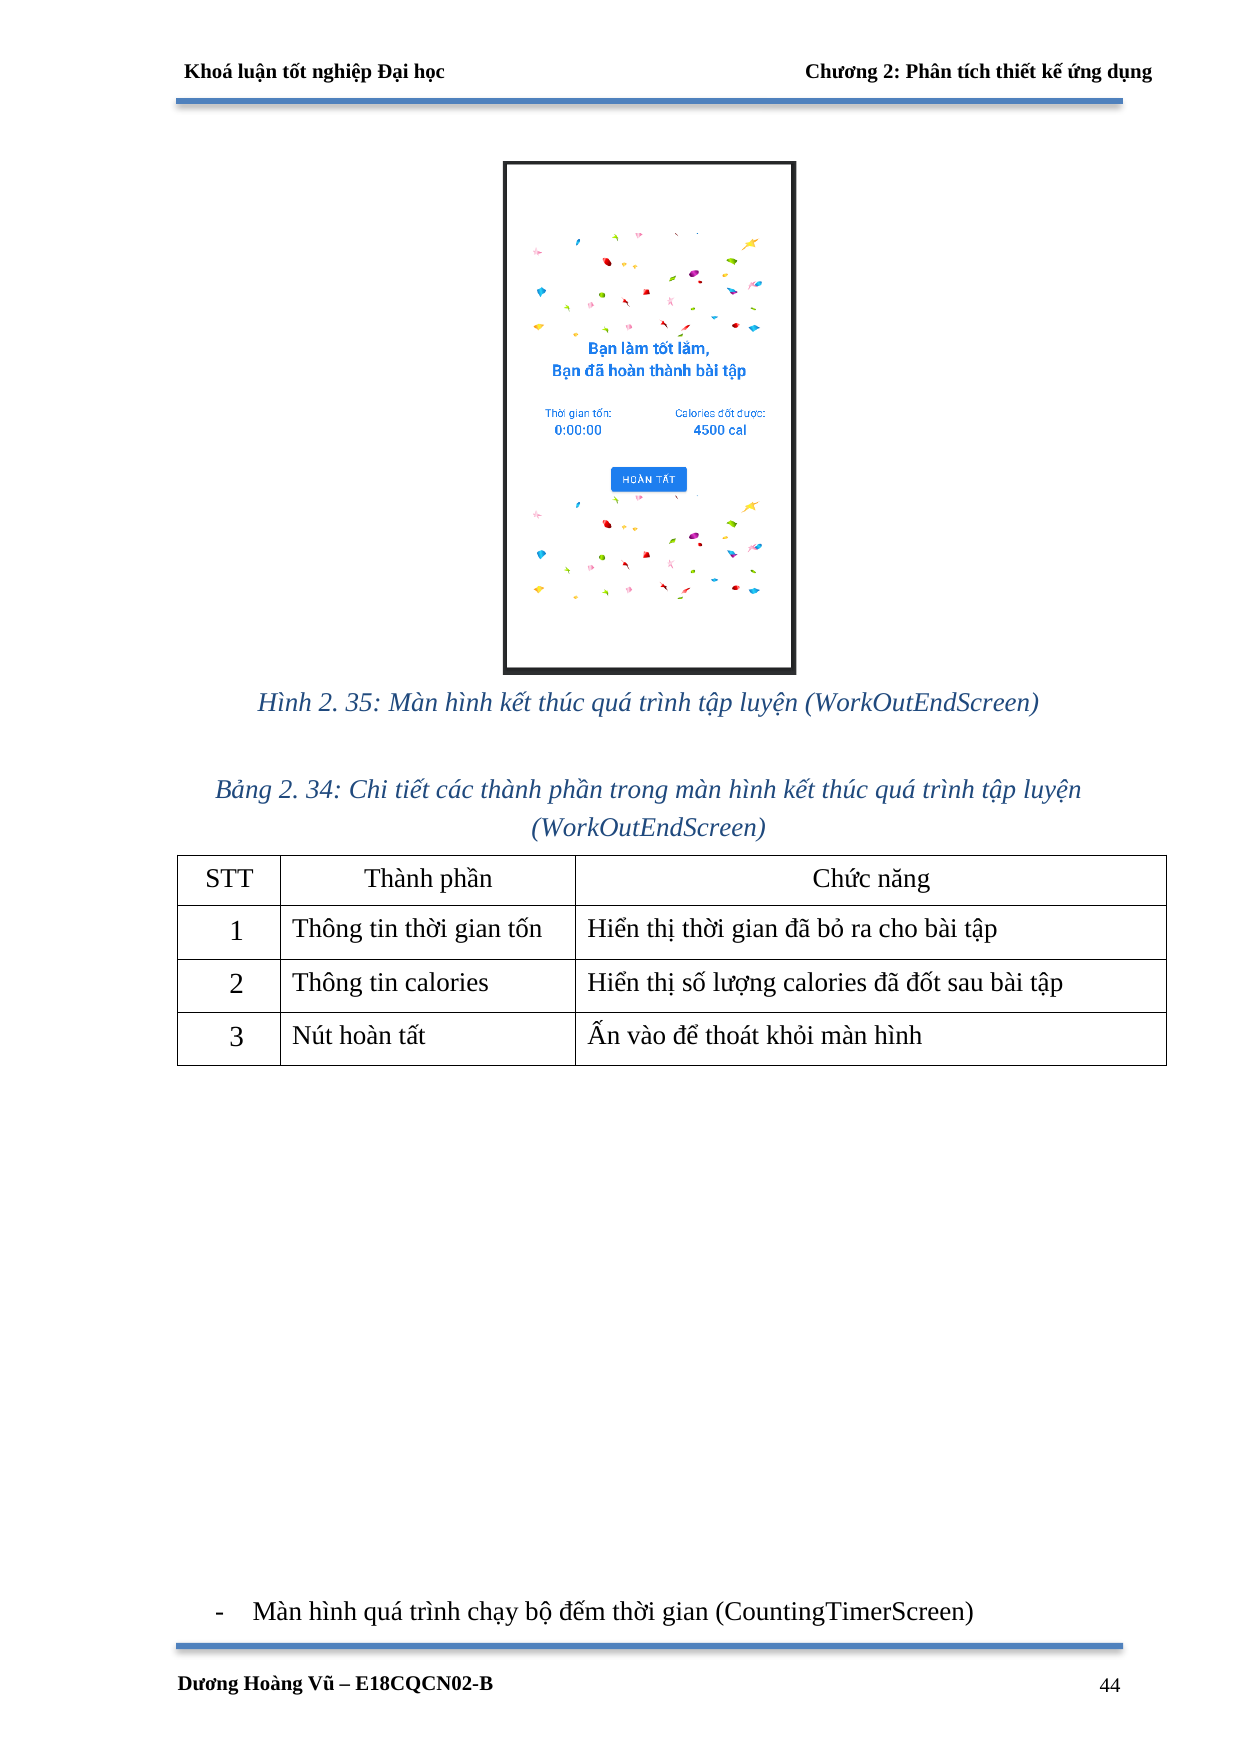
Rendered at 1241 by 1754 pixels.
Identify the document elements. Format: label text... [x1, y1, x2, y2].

table_cell Hiển thị số lượng calories đã đốt sau bài tập [576, 960, 1166, 1012]
table_cell Thông tin thời gian tốn [281, 906, 575, 958]
table_cell Hiển thị thời gian đã bỏ ra cho bài tập [576, 906, 1166, 958]
table_header Thành phần [281, 856, 575, 905]
table_cell Thông tin calories [281, 960, 575, 1012]
table_cell Ấn vào để thoát khỏi màn hình [576, 1013, 1166, 1065]
table_cell Nút hoàn tất [281, 1013, 575, 1065]
table_cell [178, 1013, 280, 1065]
picture [502, 161, 797, 675]
table_header Chức năng [576, 856, 1166, 905]
list Màn hình quá trình chạy bộ đếm thời gian (CountingTimerScreen) [215, 1595, 1122, 1626]
table_cell [178, 906, 280, 958]
table_header STT [178, 856, 280, 905]
table_cell [178, 960, 280, 1012]
